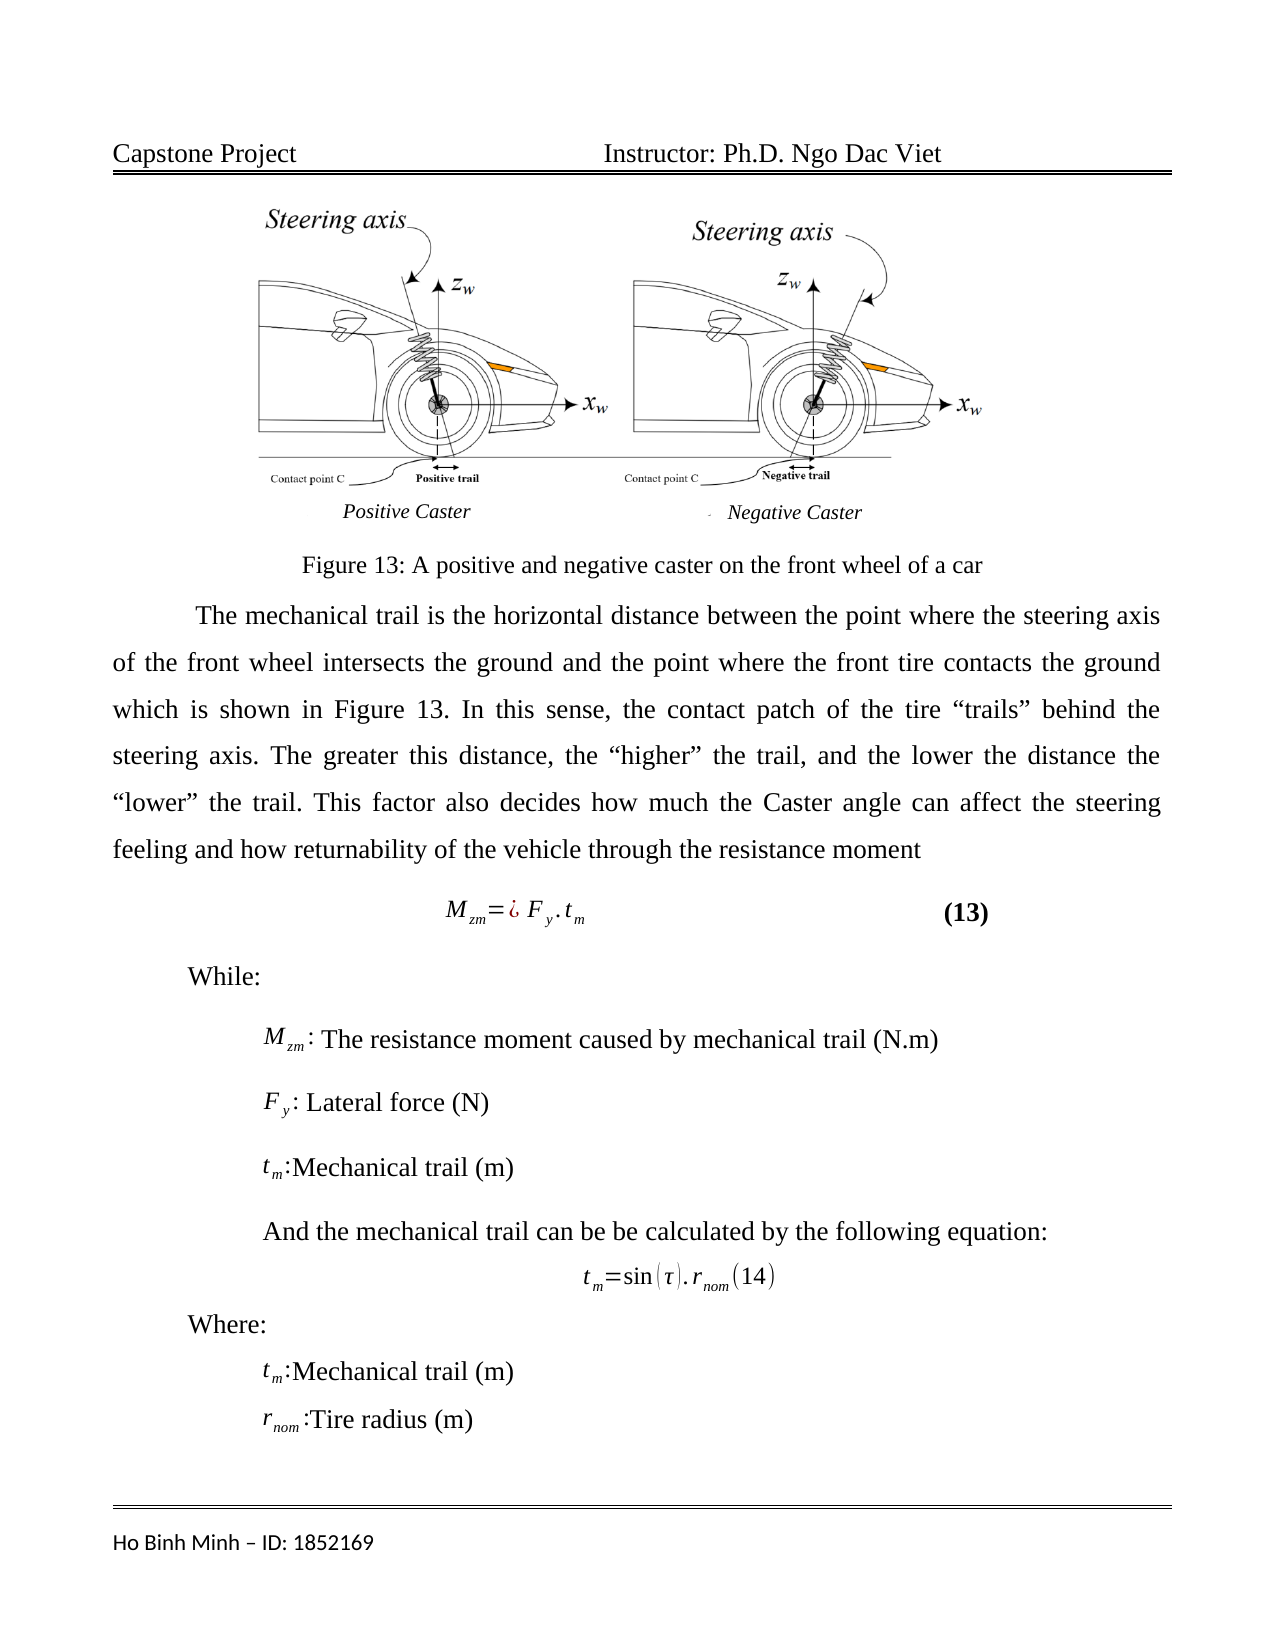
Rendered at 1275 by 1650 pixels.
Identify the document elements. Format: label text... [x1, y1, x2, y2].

text The mechanical trail is the horizontal distance between the point where the steering axis of the front wheel intersects the ground and the point where the front tire contacts the ground which is shown in Figure 13. In this sense, the contact patch of the tire “trails” behind the steering axis. The greater this distance, the “higher” the trail, and the lower the distance the “lower” the trail. This factor also decides how much the Caster angle can affect the steering feeling and how returnability of the vehicle through the resistance moment [112, 599, 1162, 864]
list Where: [187, 1308, 1172, 1339]
picture [239, 193, 989, 531]
text Figure 13: A positive and negative caster on the front wheel of a car [112, 550, 1172, 579]
list And the mechanical trail can be be calculated by the following equation: [187, 1215, 1172, 1246]
text The resistance moment caused by mechanical trail (N.m) [112, 1023, 1125, 1054]
list Tire radius (m) [262, 1403, 1172, 1436]
list Mechanical trail (m) [187, 1355, 1172, 1388]
text Mechanical trail (m) [112, 1151, 1116, 1183]
text Lateral force (N) [187, 1087, 1125, 1119]
text While: [112, 960, 1162, 991]
text (13) [112, 896, 1162, 927]
